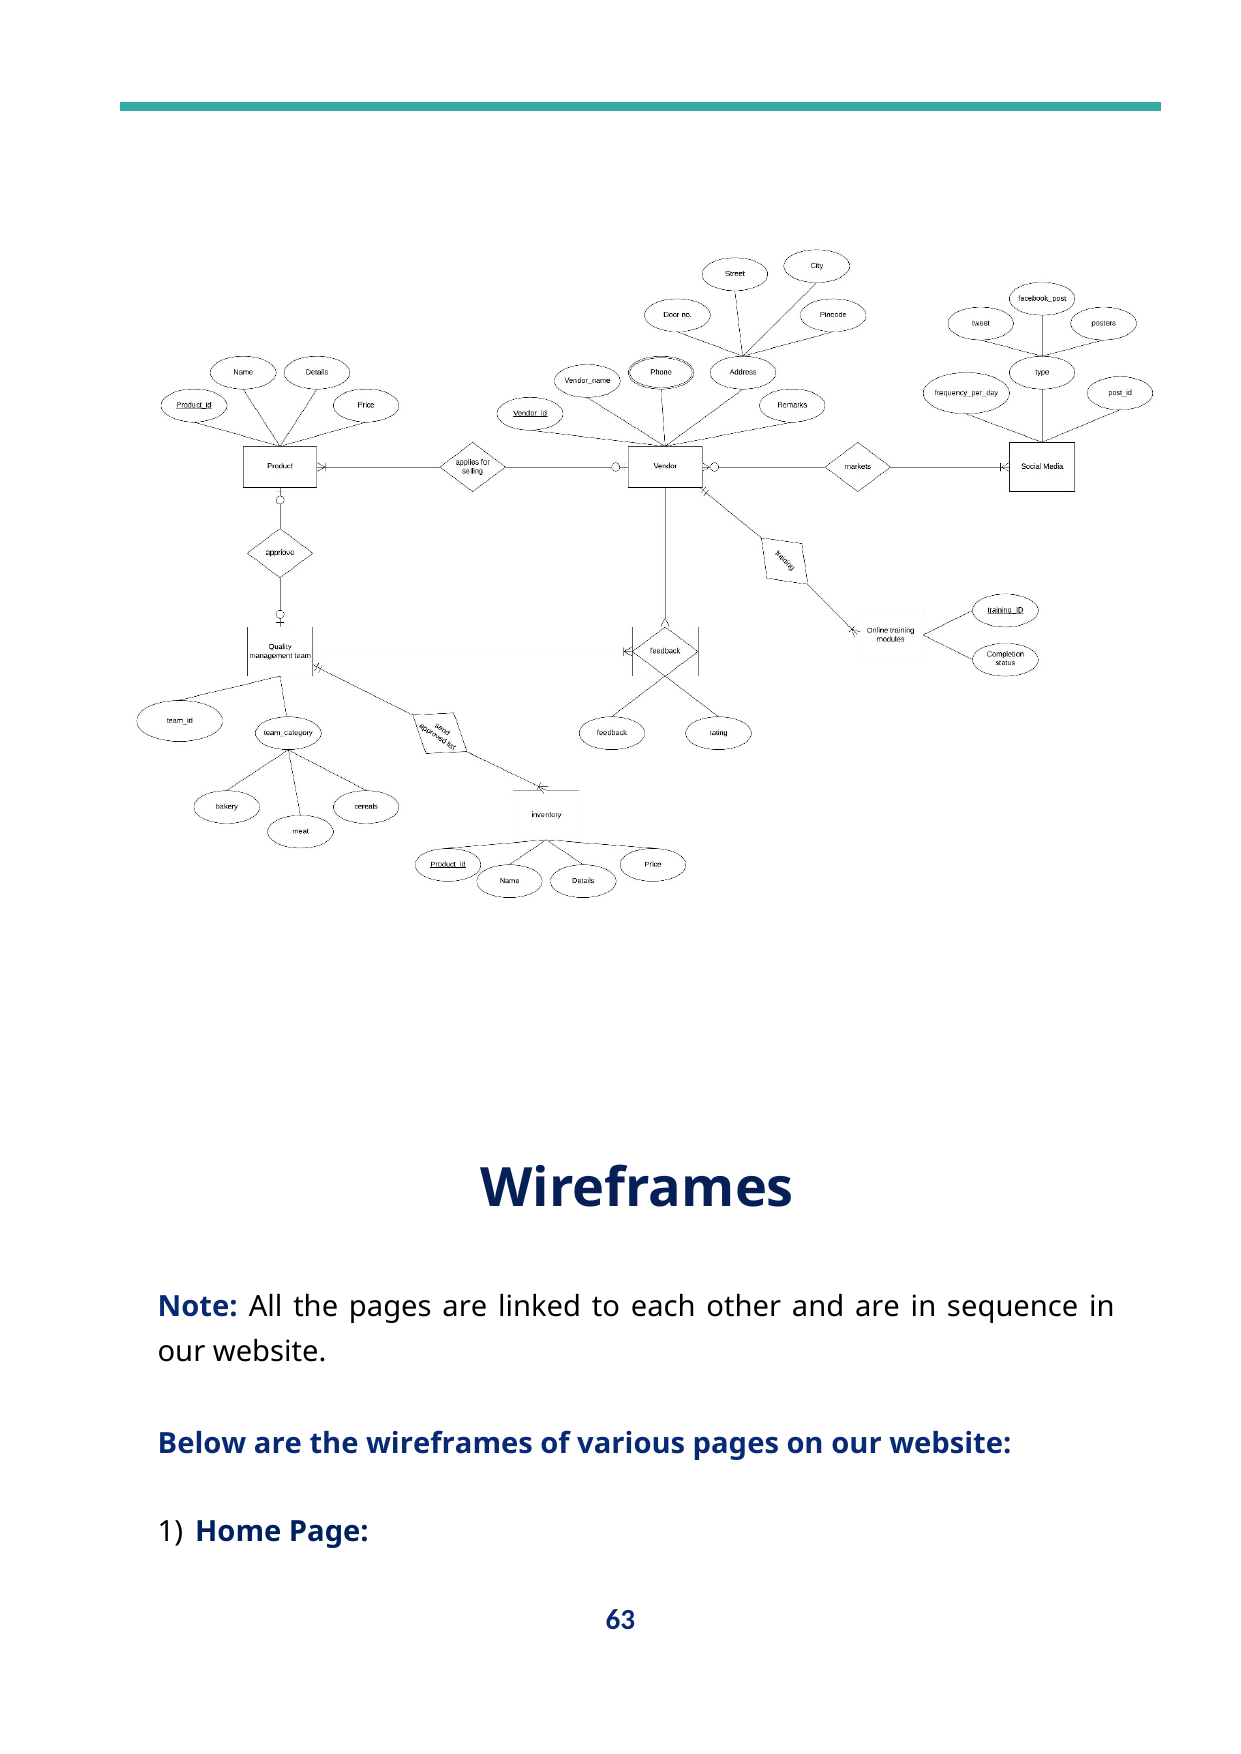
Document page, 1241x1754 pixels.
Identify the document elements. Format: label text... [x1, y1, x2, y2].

list Home Page: [157, 1510, 1116, 1550]
picture [120, 233, 1169, 914]
subtitle Wireframes [157, 1148, 1116, 1222]
text Note: All the pages are linked to each other and are in sequence in our website. [157, 1285, 1116, 1370]
text Below are the wireframes of various pages on our website: [157, 1422, 1116, 1462]
